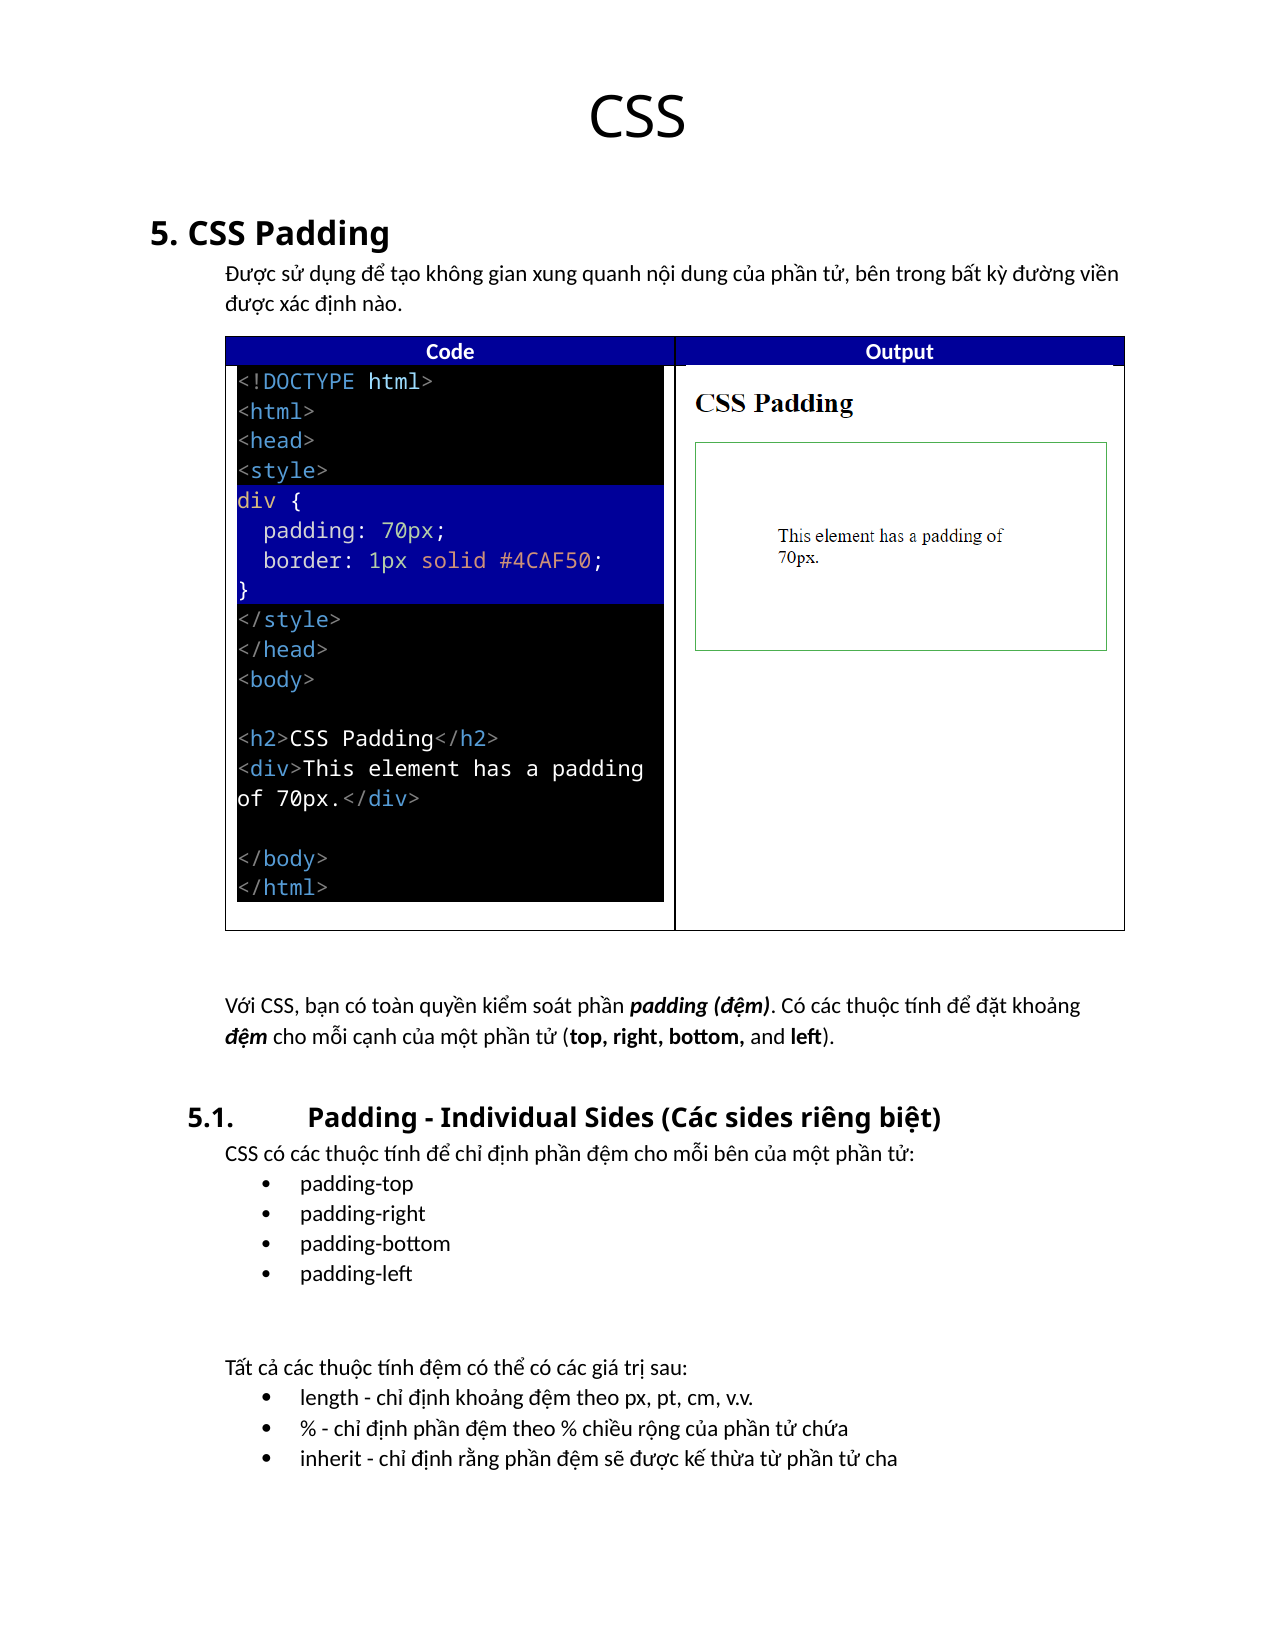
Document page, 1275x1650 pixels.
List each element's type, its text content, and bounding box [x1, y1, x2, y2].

table_header Code [226, 337, 674, 365]
table_header Output [676, 337, 1124, 365]
table_cell <!DOCTYPE html> <html> <head> <style> div { padding: 70px; border: 1px solid #4CAF50; } </style> </head> <body> <h2>CSS Padding</h2> <div>This element has a padding of 70px.</div> </body> </html> [226, 366, 674, 930]
picture [686, 365, 1114, 721]
list Tất cả các thuộc tính đệm có thể có các giá trị sau: [225, 1353, 1125, 1381]
list padding-top [262, 1169, 1125, 1197]
subtitle CSS Padding [150, 210, 1125, 255]
list % - chỉ định phần đệm theo % chiều rộng của phần tử chứa [262, 1414, 1125, 1442]
list inherit - chỉ định rằng phần đệm sẽ được kế thừa từ phần tử cha [262, 1444, 1125, 1472]
list padding-left [262, 1259, 1125, 1287]
list padding-right [262, 1199, 1125, 1227]
list padding-bottom [262, 1229, 1125, 1257]
list CSS có các thuộc tính để chỉ định phần đệm cho mỗi bên của một phần tử: [225, 1139, 1125, 1167]
list Được sử dụng để tạo không gian xung quanh nội dung của phần tử, bên trong bất kỳ đường viền được xác định nào. [225, 259, 1125, 317]
subtitle Padding - Individual Sides (Các sides riêng biệt) [187, 1099, 1125, 1136]
list Với CSS, bạn có toàn quyền kiểm soát phần padding (đệm). Có các thuộc tính để đặt khoảng đệm cho mỗi cạnh của một phần tử (top, right, bottom, and left). [225, 992, 1125, 1050]
list length - chỉ định khoảng đệm theo px, pt, cm, v.v. [262, 1383, 1125, 1411]
table_cell [676, 366, 1124, 930]
